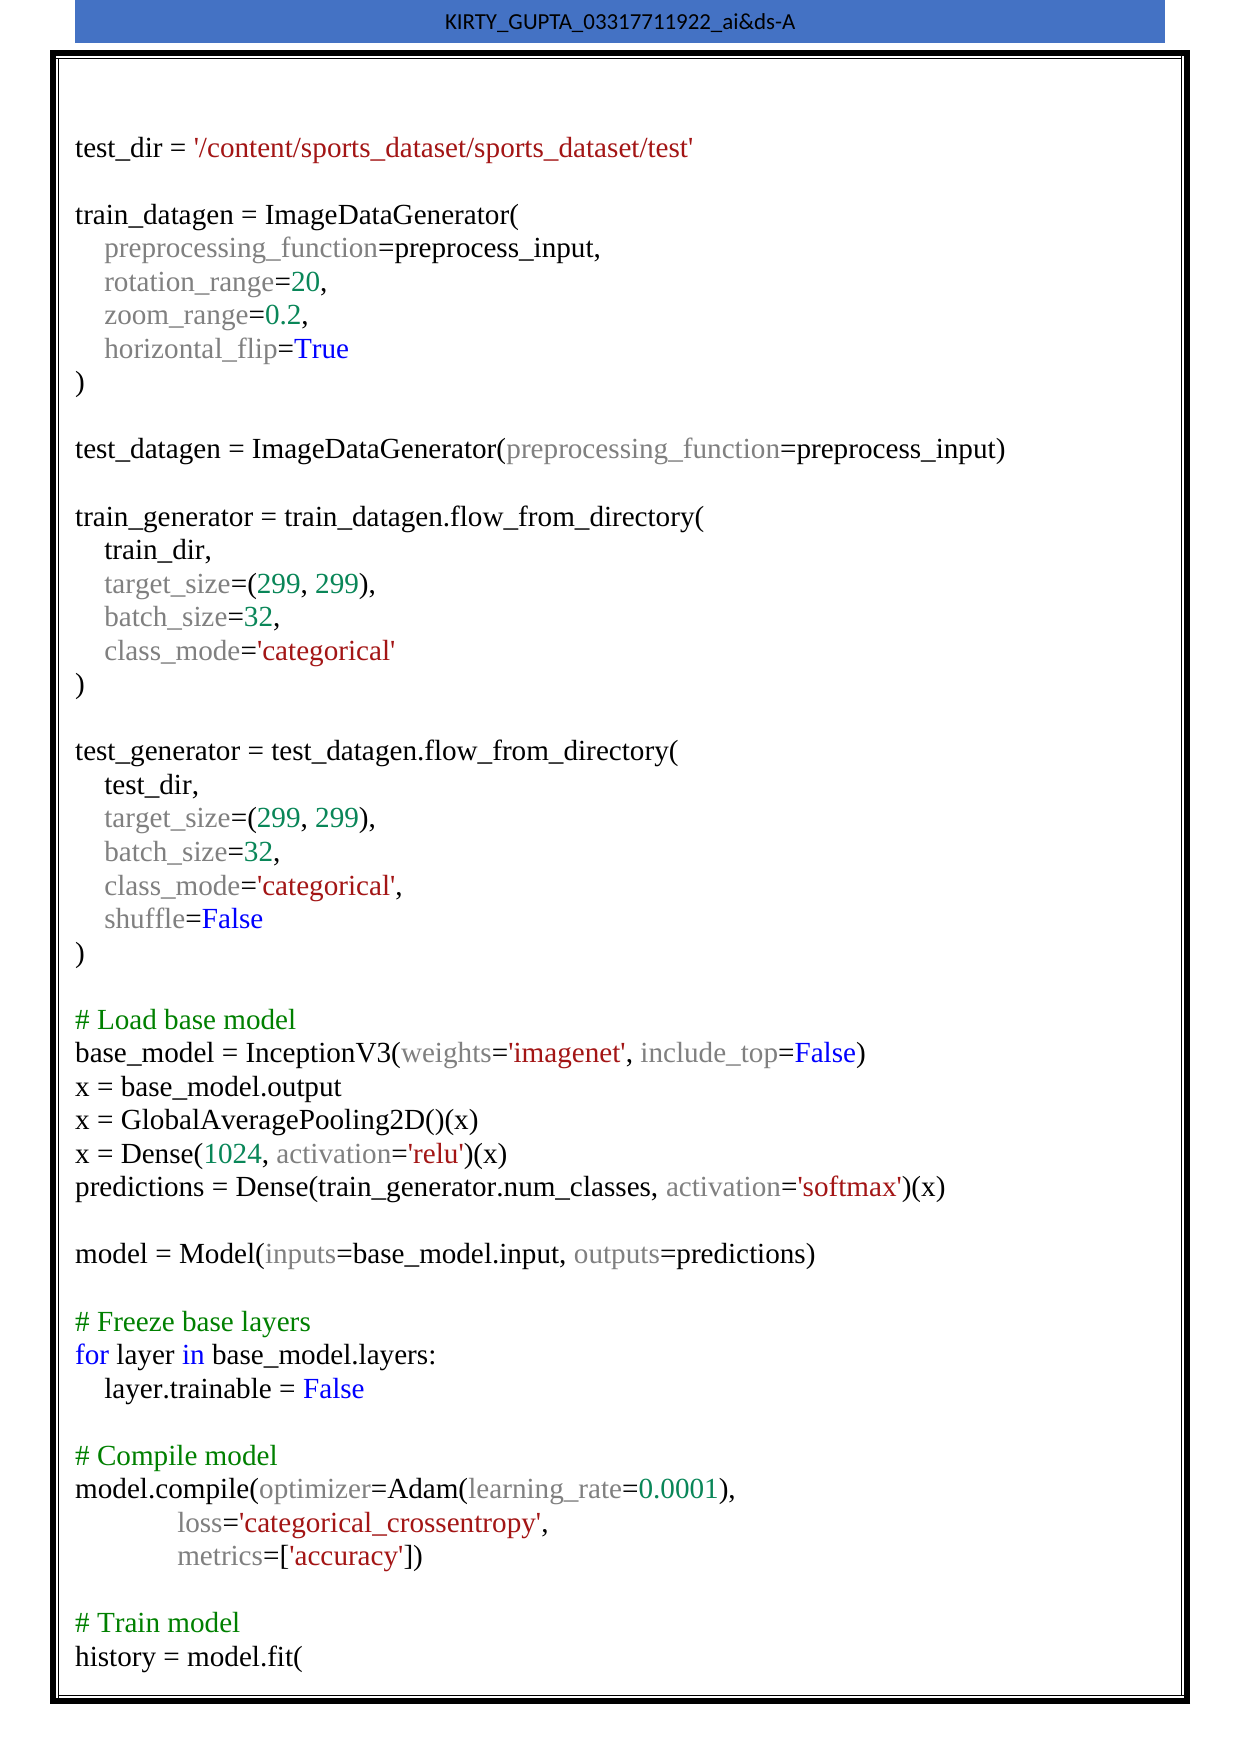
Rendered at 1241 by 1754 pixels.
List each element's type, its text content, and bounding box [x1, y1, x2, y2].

text test_dir, [75, 767, 1165, 801]
text batch_size=32, [75, 834, 1165, 868]
text x = Dense(1024, activation='relu')(x) [75, 1136, 1165, 1169]
text # Load base model [75, 1002, 1165, 1035]
text target_size=(299, 299), [75, 566, 1165, 599]
text predictions = Dense(train_generator.num_classes, activation='softmax')(x) [75, 1169, 1165, 1203]
text ) [75, 935, 1165, 968]
text class_mode='categorical', [75, 868, 1165, 901]
text x = base_model.output [75, 1069, 1165, 1102]
text x = GlobalAveragePooling2D()(x) [75, 1102, 1165, 1136]
text base_model = InceptionV3(weights='imagenet', include_top=False) [75, 1035, 1165, 1069]
text history = model.fit( [75, 1639, 1165, 1673]
text # Train model [75, 1606, 1165, 1639]
text class_mode='categorical' [75, 633, 1165, 666]
text ) [75, 666, 1165, 700]
text train_datagen = ImageDataGenerator( [75, 197, 1165, 230]
text shuffle=False [75, 901, 1165, 935]
text model = Model(inputs=base_model.input, outputs=predictions) [75, 1237, 1165, 1270]
text batch_size=32, [75, 599, 1165, 633]
text preprocessing_function=preprocess_input, [75, 230, 1165, 264]
text target_size=(299, 299), [75, 801, 1165, 834]
text layer.trainable = False [75, 1371, 1165, 1404]
text train_dir, [75, 532, 1165, 566]
text test_dir = '/content/sports_dataset/sports_dataset/test' [75, 130, 1165, 163]
text # Compile model [75, 1438, 1165, 1471]
text ) [75, 364, 1165, 398]
text test_datagen = ImageDataGenerator(preprocessing_function=preprocess_input) [75, 432, 1165, 465]
text train_generator = train_datagen.flow_from_directory( [75, 499, 1165, 532]
text model.compile(optimizer=Adam(learning_rate=0.0001), [75, 1471, 1165, 1505]
text # Freeze base layers [75, 1304, 1165, 1337]
text metrics=['accuracy']) [75, 1538, 1165, 1572]
text rotation_range=20, [75, 264, 1165, 297]
text horizontal_flip=True [75, 331, 1165, 364]
text zoom_range=0.2, [75, 297, 1165, 331]
text for layer in base_model.layers: [75, 1337, 1165, 1371]
text loss='categorical_crossentropy', [75, 1505, 1165, 1538]
text test_generator = test_datagen.flow_from_directory( [75, 733, 1165, 767]
